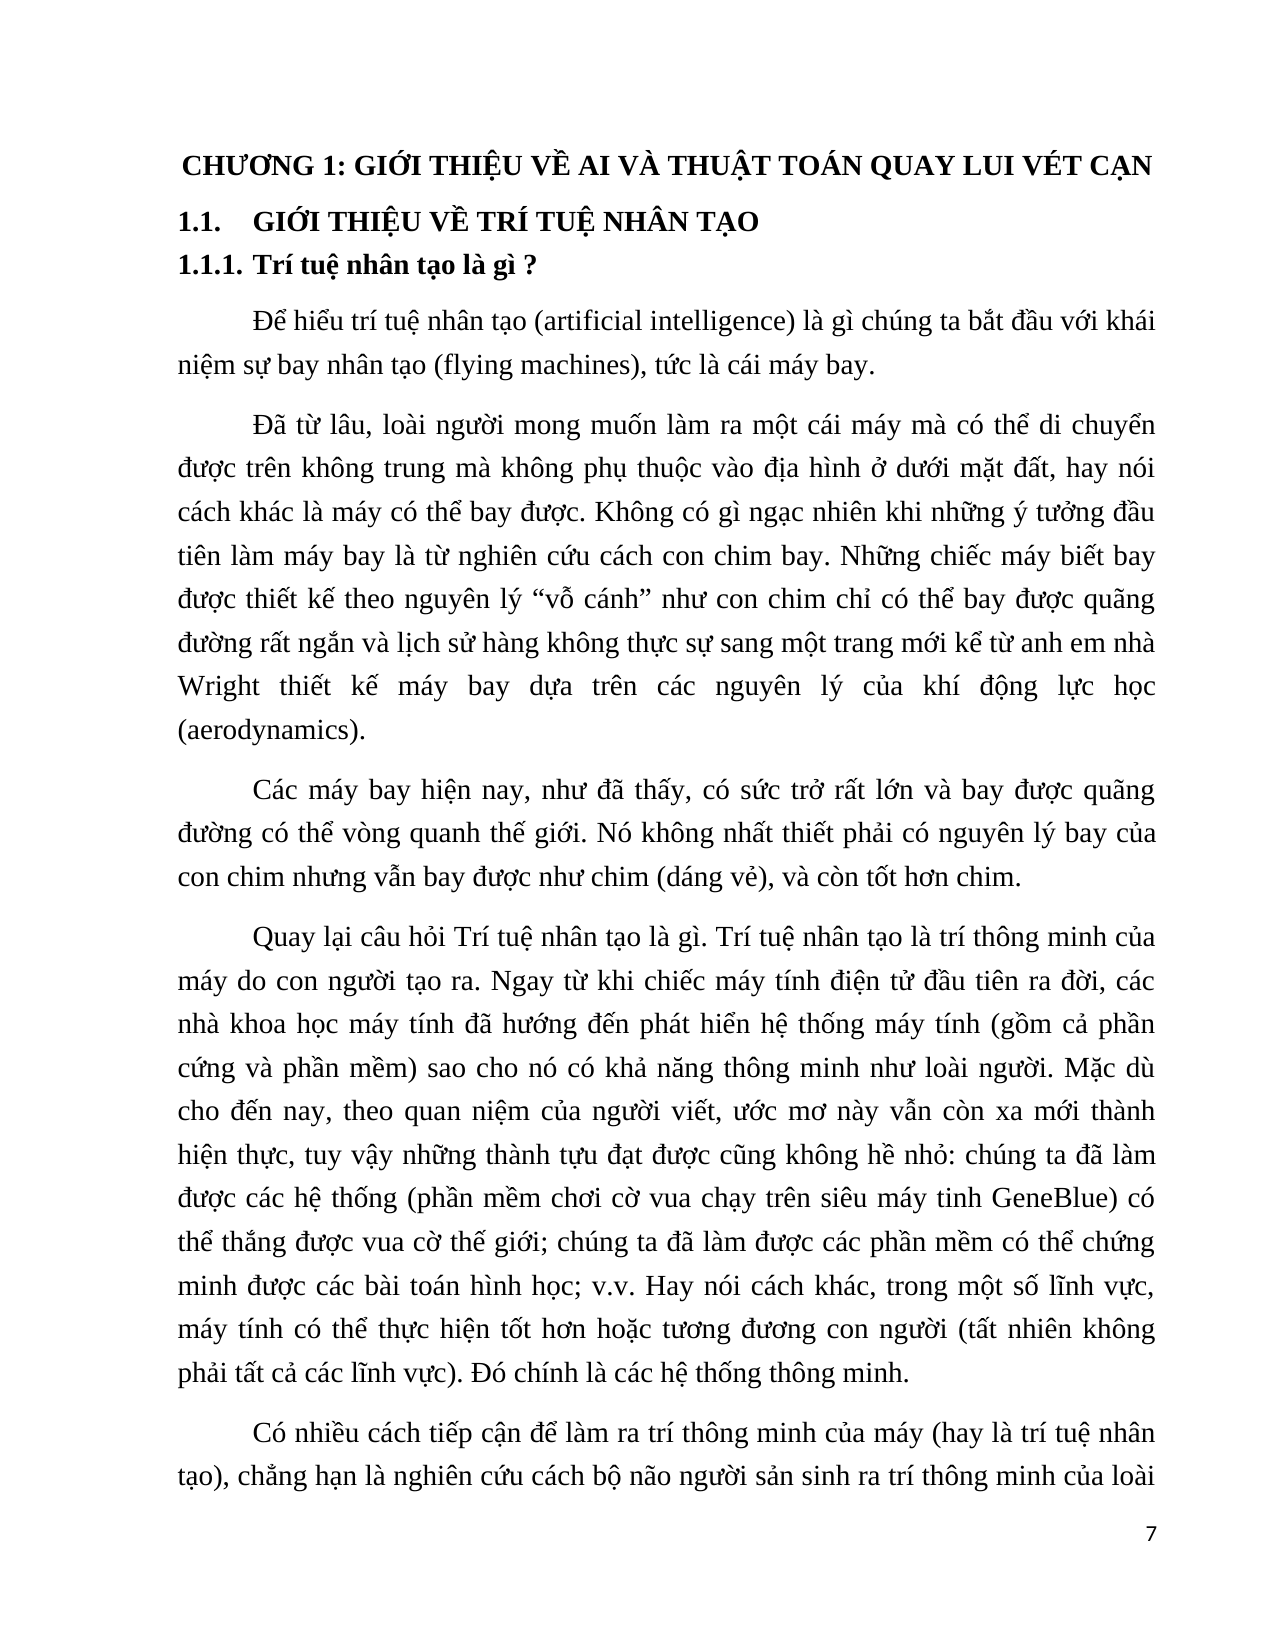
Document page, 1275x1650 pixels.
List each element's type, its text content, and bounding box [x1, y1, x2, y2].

subtitle CHƯƠNG 1: GIỚI THIỆU VỀ AI VÀ THUẬT TOÁN QUAY LUI VÉT CẠN [177, 148, 1157, 181]
text Để hiểu trí tuệ nhân tạo (artificial intelligence) là gì chúng ta bắt đầu với khái niệm sự bay nhân tạo (flying machines), tức là cái máy bay. [177, 303, 1157, 380]
text Quay lại câu hỏi Trí tuệ nhân tạo là gì. Trí tuệ nhân tạo là trí thông minh của máy do con người tạo ra. Ngay từ khi chiếc máy tính điện tử đầu tiên ra đời, các nhà khoa học máy tính đã hướng đến phát hiển hệ thống máy tính (gồm cả phần cứng và phần mềm) sao cho nó có khả năng thông minh như loài người. Mặc dù cho đến nay, theo quan niệm của người viết, ước mơ này vẫn còn xa mới thành hiện thực, tuy vậy những thành tựu đạt được cũng không hề nhỏ: chúng ta đã làm được các hệ thống (phần mềm chơi cờ vua chạy trên siêu máy tinh GeneBlue) có thể thắng được vua cờ thế giới; chúng ta đã làm được các phần mềm có thể chứng minh được các bài toán hình học; v.v. Hay nói cách khác, trong một số lĩnh vực, máy tính có thể thực hiện tốt hơn hoặc tương đương con người (tất nhiên không phải tất cả các lĩnh vực). Đó chính là các hệ thống thông minh. [177, 919, 1157, 1388]
text Các máy bay hiện nay, như đã thấy, có sức trở rất lớn và bay được quãng đường có thể vòng quanh thế giới. Nó không nhất thiết phải có nguyên lý bay của con chim nhưng vẫn bay được như chim (dáng vẻ), và còn tốt hơn chim. [177, 772, 1157, 893]
text Đã từ lâu, loài người mong muốn làm ra một cái máy mà có thể di chuyển được trên không trung mà không phụ thuộc vào địa hình ở dưới mặt đất, hay nói cách khác là máy có thể bay được. Không có gì ngạc nhiên khi những ý tưởng đầu tiên làm máy bay là từ nghiên cứu cách con chim bay. Những chiếc máy biết bay được thiết kế theo nguyên lý “vỗ cánh” như con chim chỉ có thể bay được quãng đường rất ngắn và lịch sử hàng không thực sự sang một trang mới kể từ anh em nhà Wright thiết kế máy bay dựa trên các nguyên lý của khí động lực học (aerodynamics). [177, 407, 1157, 745]
list Trí tuệ nhân tạo là gì ? [177, 247, 1157, 281]
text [177, 1415, 1157, 1492]
subtitle GIỚI THIỆU VỀ TRÍ TUỆ NHÂN TẠO [177, 204, 1157, 237]
